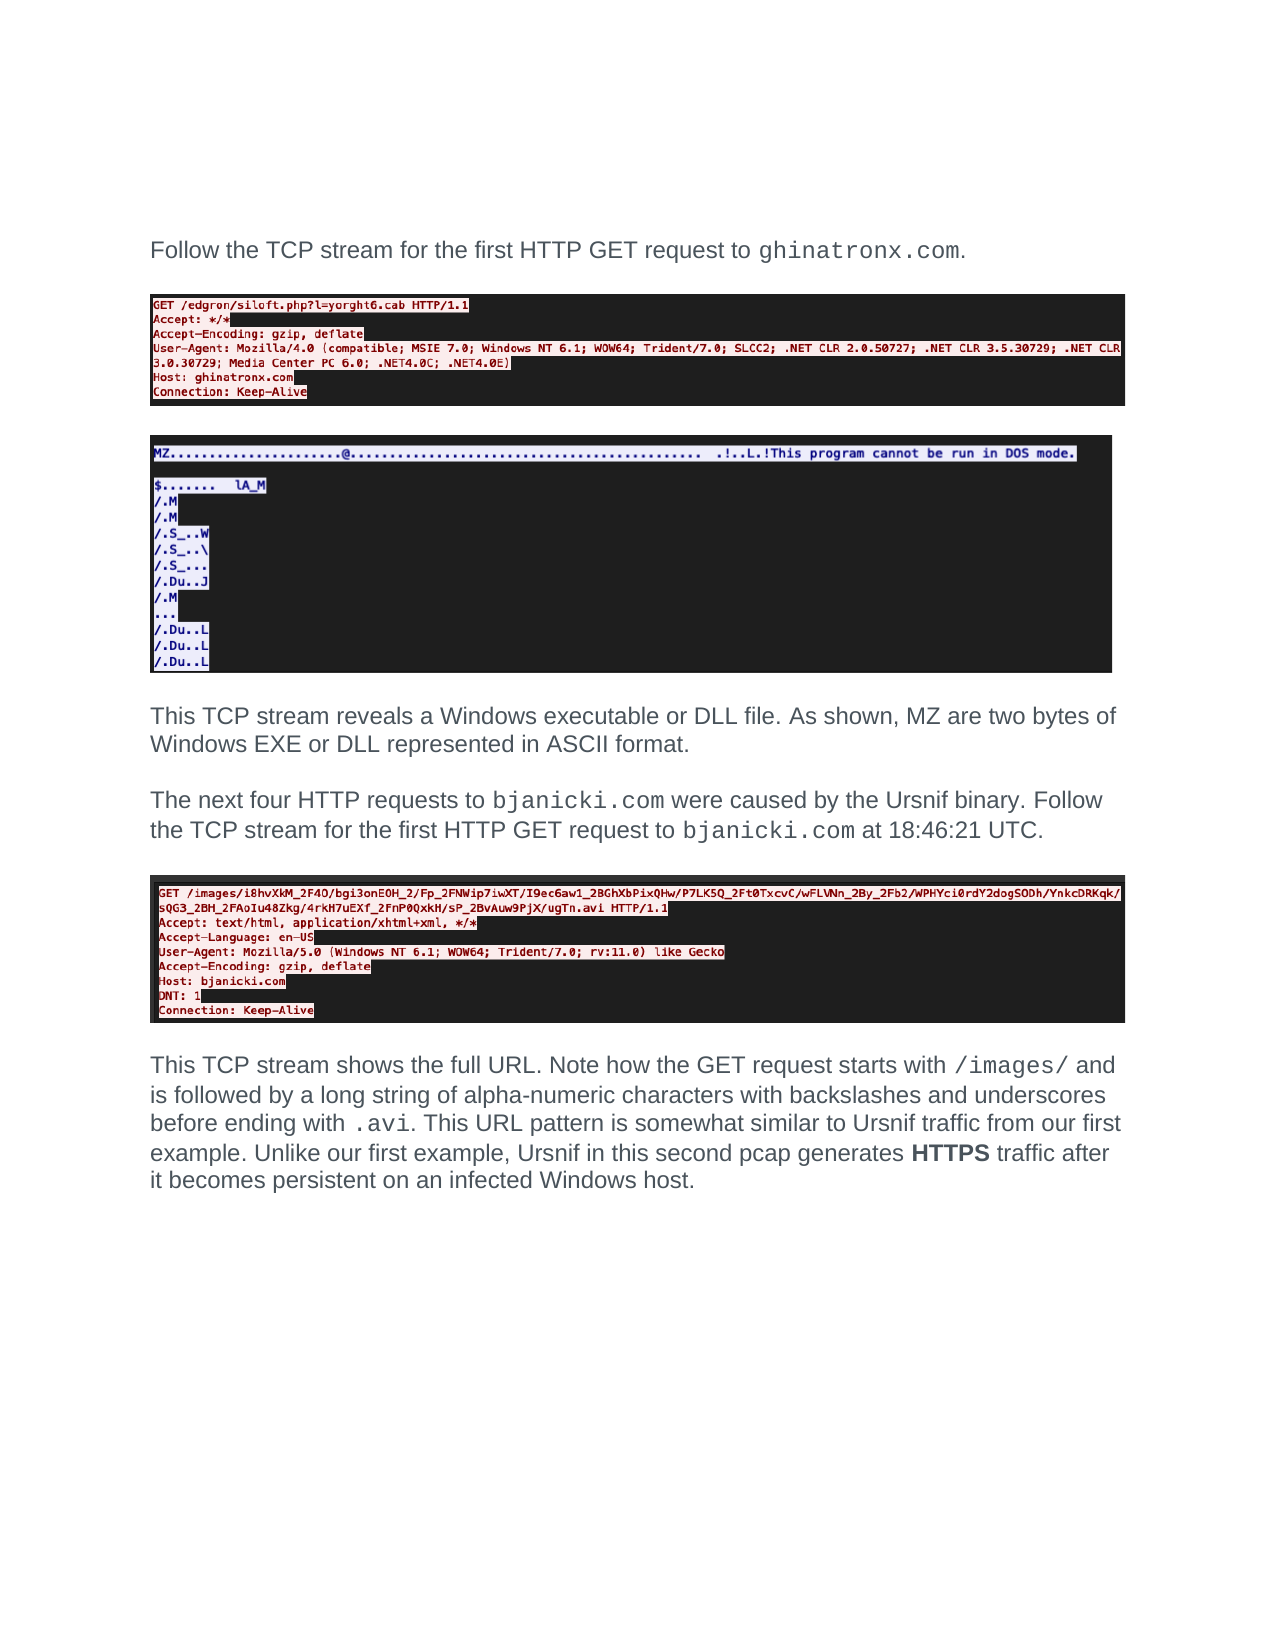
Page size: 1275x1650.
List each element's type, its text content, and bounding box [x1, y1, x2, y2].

text Follow the TCP stream for the first HTTP GET request to ghinatronx.com. [150, 236, 1125, 266]
text The next four HTTP requests to bjanicki.com were caused by the Ursnif binary. Follow the TCP stream for the first HTTP GET request to bjanicki.com at 18:46:21 UTC. [150, 786, 1125, 846]
text This TCP stream reveals a Windows executable or DLL file. As shown, MZ are two bytes of Windows EXE or DLL represented in ASCII format. [150, 702, 1125, 757]
picture [150, 435, 1113, 673]
picture [150, 294, 1125, 406]
text This TCP stream shows the full URL. Note how the GET request starts with /images/ and is followed by a long string of alpha-numeric characters with backslashes and underscores before ending with .avi. This URL pattern is somewhat similar to Ursnif traffic from our first example. Unlike our first example, Ursnif in this second pcap generates HTTPS traffic after it becomes persistent on an infected Windows host. [150, 1051, 1125, 1194]
picture [150, 875, 1125, 1023]
